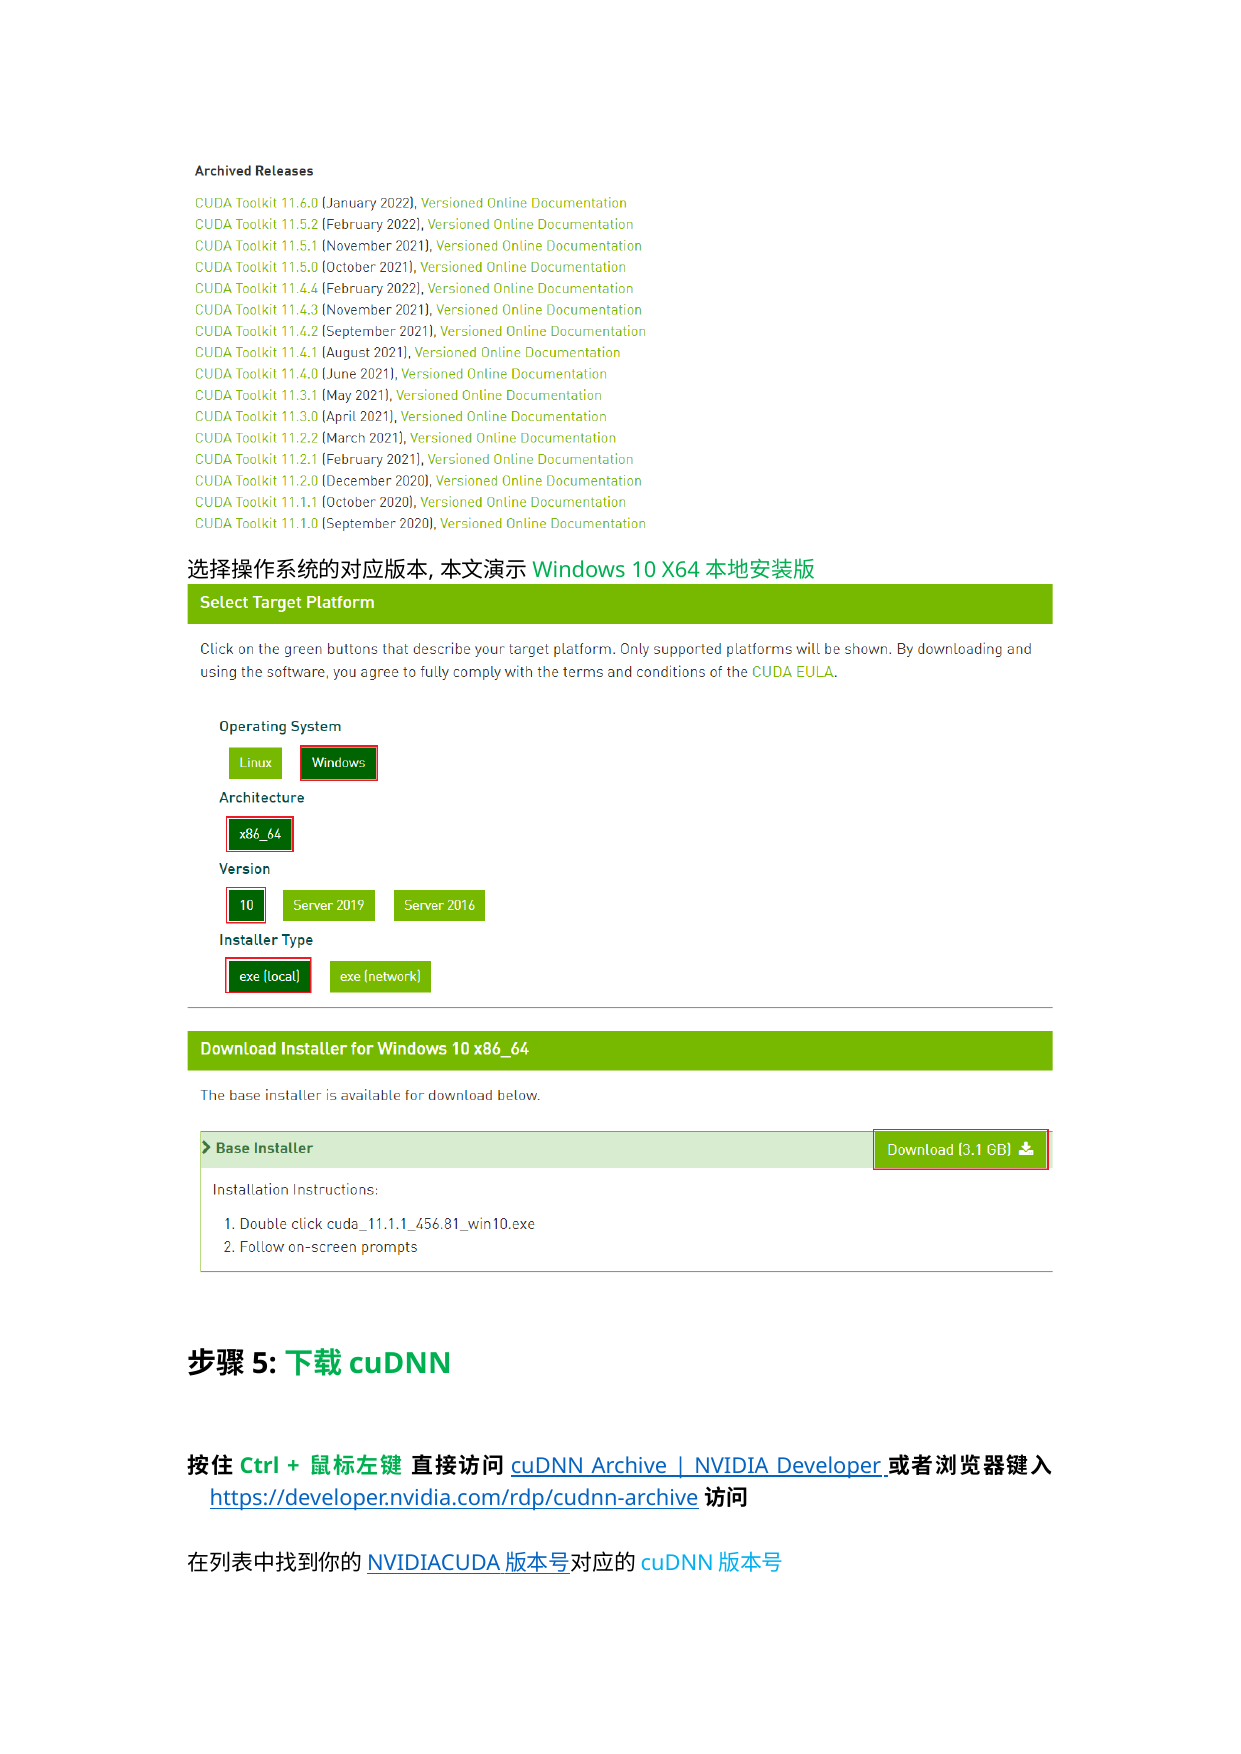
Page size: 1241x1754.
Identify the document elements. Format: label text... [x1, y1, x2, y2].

picture [187, 162, 1053, 537]
picture [187, 584, 1053, 1273]
text 选择操作系统的对应版本, 本文演示 Windows 10 X64 本地安装版 [187, 552, 1053, 584]
text 在列表中找到你的NVIDIACUDA版本号对应的cuDNN版本号 [187, 1545, 1053, 1577]
subtitle 步骤5: 下载cuDNN [187, 1329, 1053, 1394]
text 按住Ctrl + 鼠标左键 直接访问cuDNN Archive | NVIDIA Developer或者浏览器键入https://developer.nvidia.com/rdp/cudnn-archive 访问 [187, 1447, 1053, 1512]
